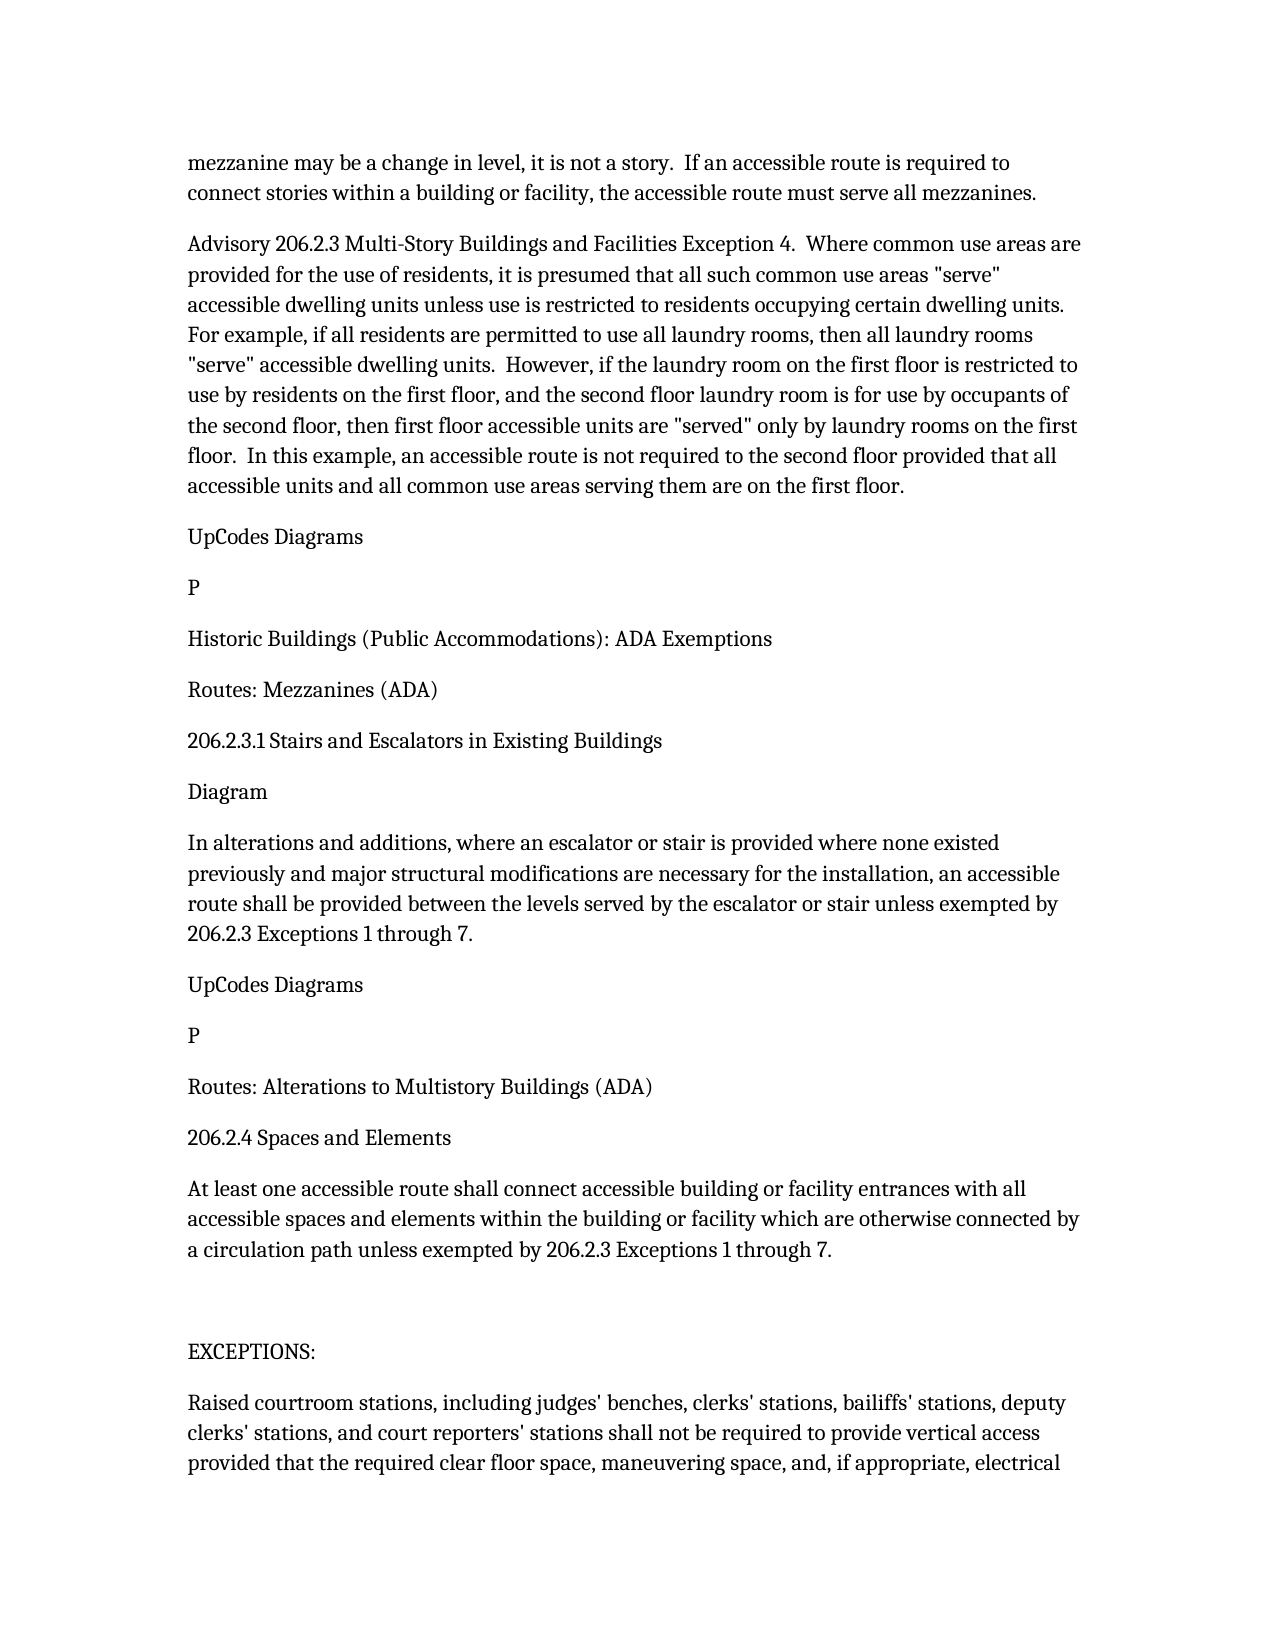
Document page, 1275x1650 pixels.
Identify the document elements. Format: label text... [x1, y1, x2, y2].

text P [187, 575, 1087, 601]
text Routes: Alterations to Multistory Buildings (ADA) [187, 1074, 1087, 1100]
text Advisory 206.2.3 Multi-Story Buildings and Facilities Exception 4. Where common use areas are provided for the use of residents, it is presumed that all such common use areas "serve" accessible dwelling units unless use is restricted to residents occupying certain dwelling units. For example, if all residents are permitted to use all laundry rooms, then all laundry rooms "serve" accessible dwelling units. However, if the laundry room on the first floor is restricted to use by residents on the first floor, and the second floor laundry room is for use by occupants of the second floor, then first floor accessible units are "served" only by laundry rooms on the first floor. In this example, an accessible route is not required to the second floor provided that all accessible units and all common use areas serving them are on the first floor. [187, 231, 1087, 499]
text P [187, 1023, 1087, 1049]
text Historic Buildings (Public Accommodations): ADA Exemptions [187, 626, 1087, 652]
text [187, 150, 1087, 207]
text 206.2.4 Spaces and Elements [187, 1125, 1087, 1151]
text 206.2.3.1 Stairs and Escalators in Existing Buildings [187, 728, 1087, 754]
text UpCodes Diagrams [187, 972, 1087, 998]
text At least one accessible route shall connect accessible building or facility entrances with all accessible spaces and elements within the building or facility which are otherwise connected by a circulation path unless exempted by 206.2.3 Exceptions 1 through 7. [187, 1176, 1087, 1263]
text Routes: Mezzanines (ADA) [187, 677, 1087, 703]
text Diagram [187, 779, 1087, 806]
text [187, 1389, 1087, 1476]
text EXCEPTIONS: [187, 1338, 1087, 1365]
text UpCodes Diagrams [187, 524, 1087, 550]
text In alterations and additions, where an escalator or stair is provided where none existed previously and major structural modifications are necessary for the installation, an accessible route shall be provided between the levels served by the escalator or stair unless exempted by 206.2.3 Exceptions 1 through 7. [187, 830, 1087, 947]
